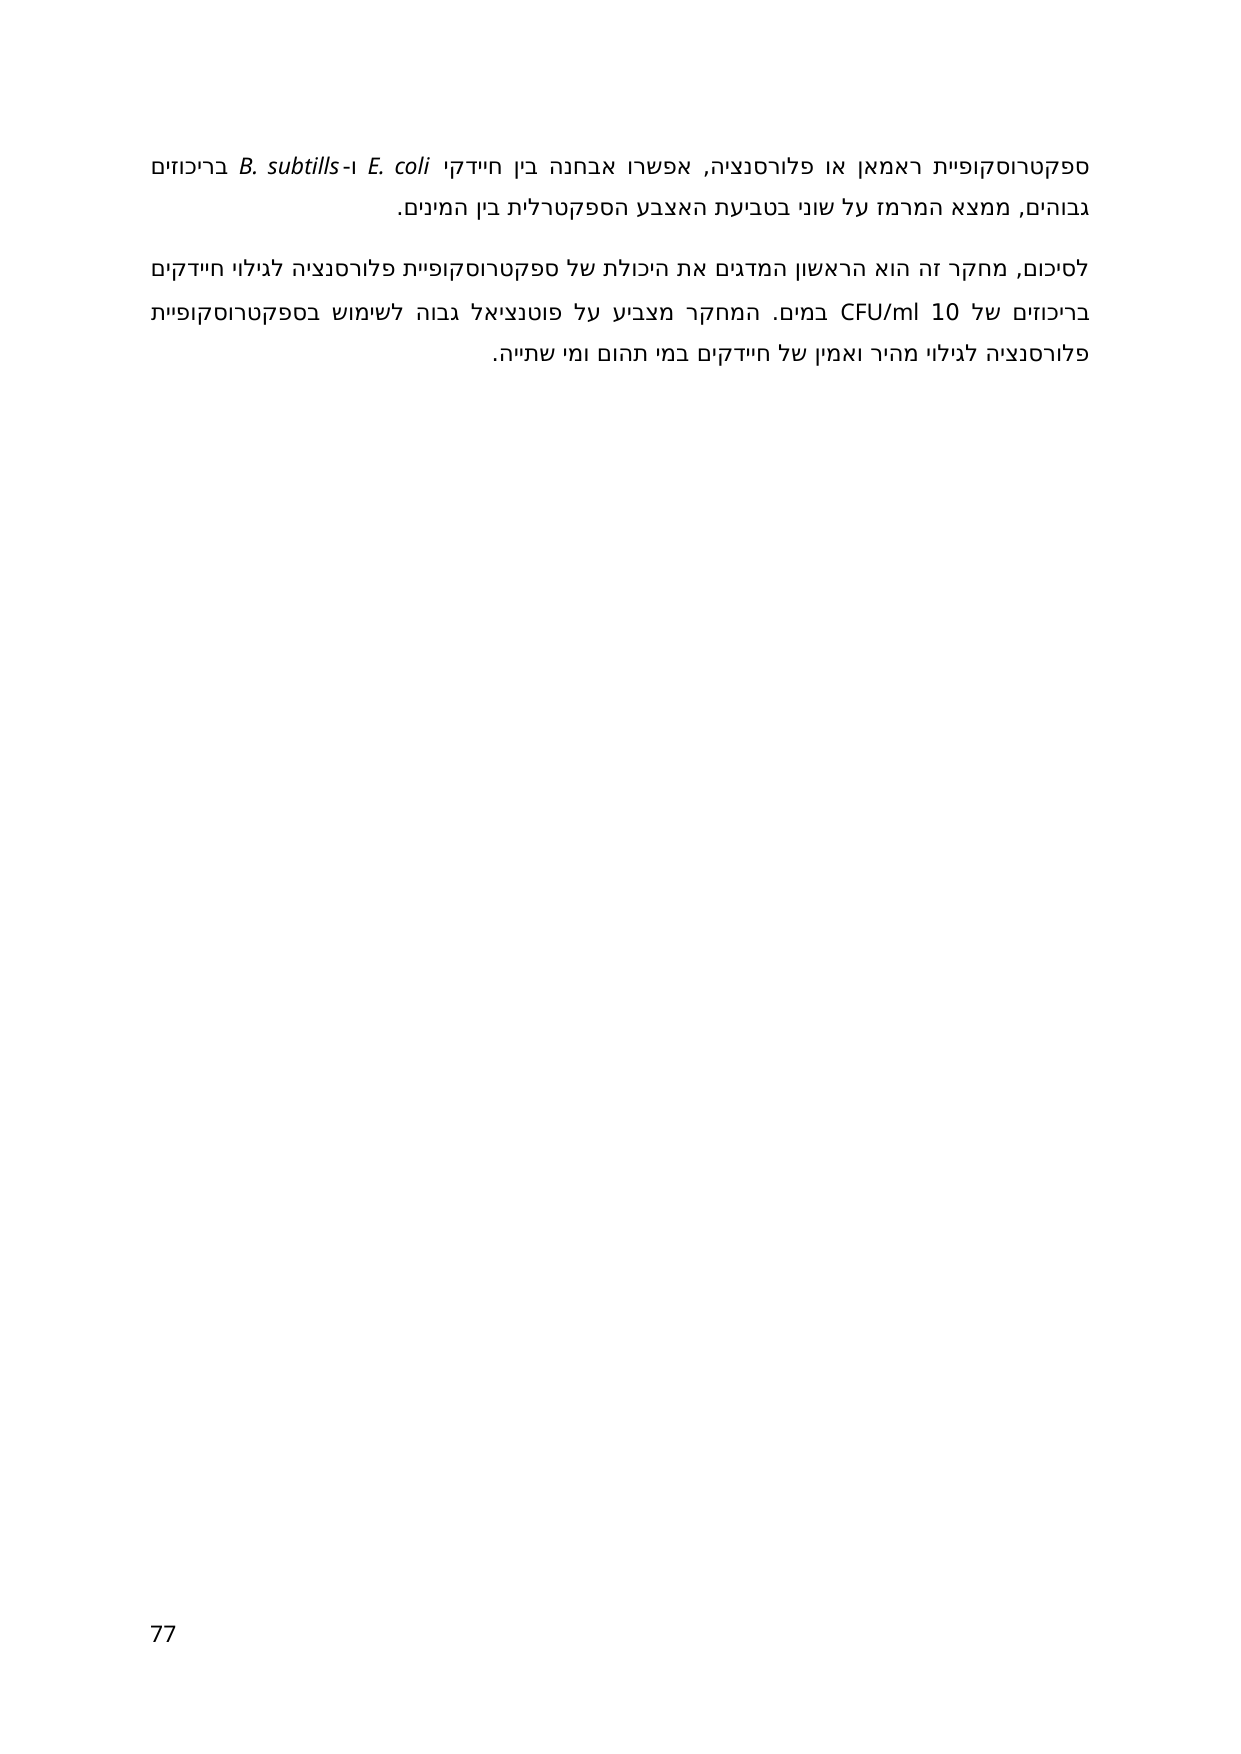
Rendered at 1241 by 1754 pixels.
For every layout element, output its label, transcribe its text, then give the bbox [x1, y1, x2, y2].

text לסיכום, מחקר זה הוא הראשון המדגים את היכולת של ספקטרוסקופיית פלורסנציה לגילוי חיידקים בריכוזים של 10 CFU/ml במים. המחקר מצביע על פוטנציאל גבוה לשימוש בספקטרוסקופיית פלורסנציה לגילוי מהיר ואמין של חיידקים במי תהום ומי שתייה. [150, 255, 1090, 367]
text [150, 150, 1090, 221]
